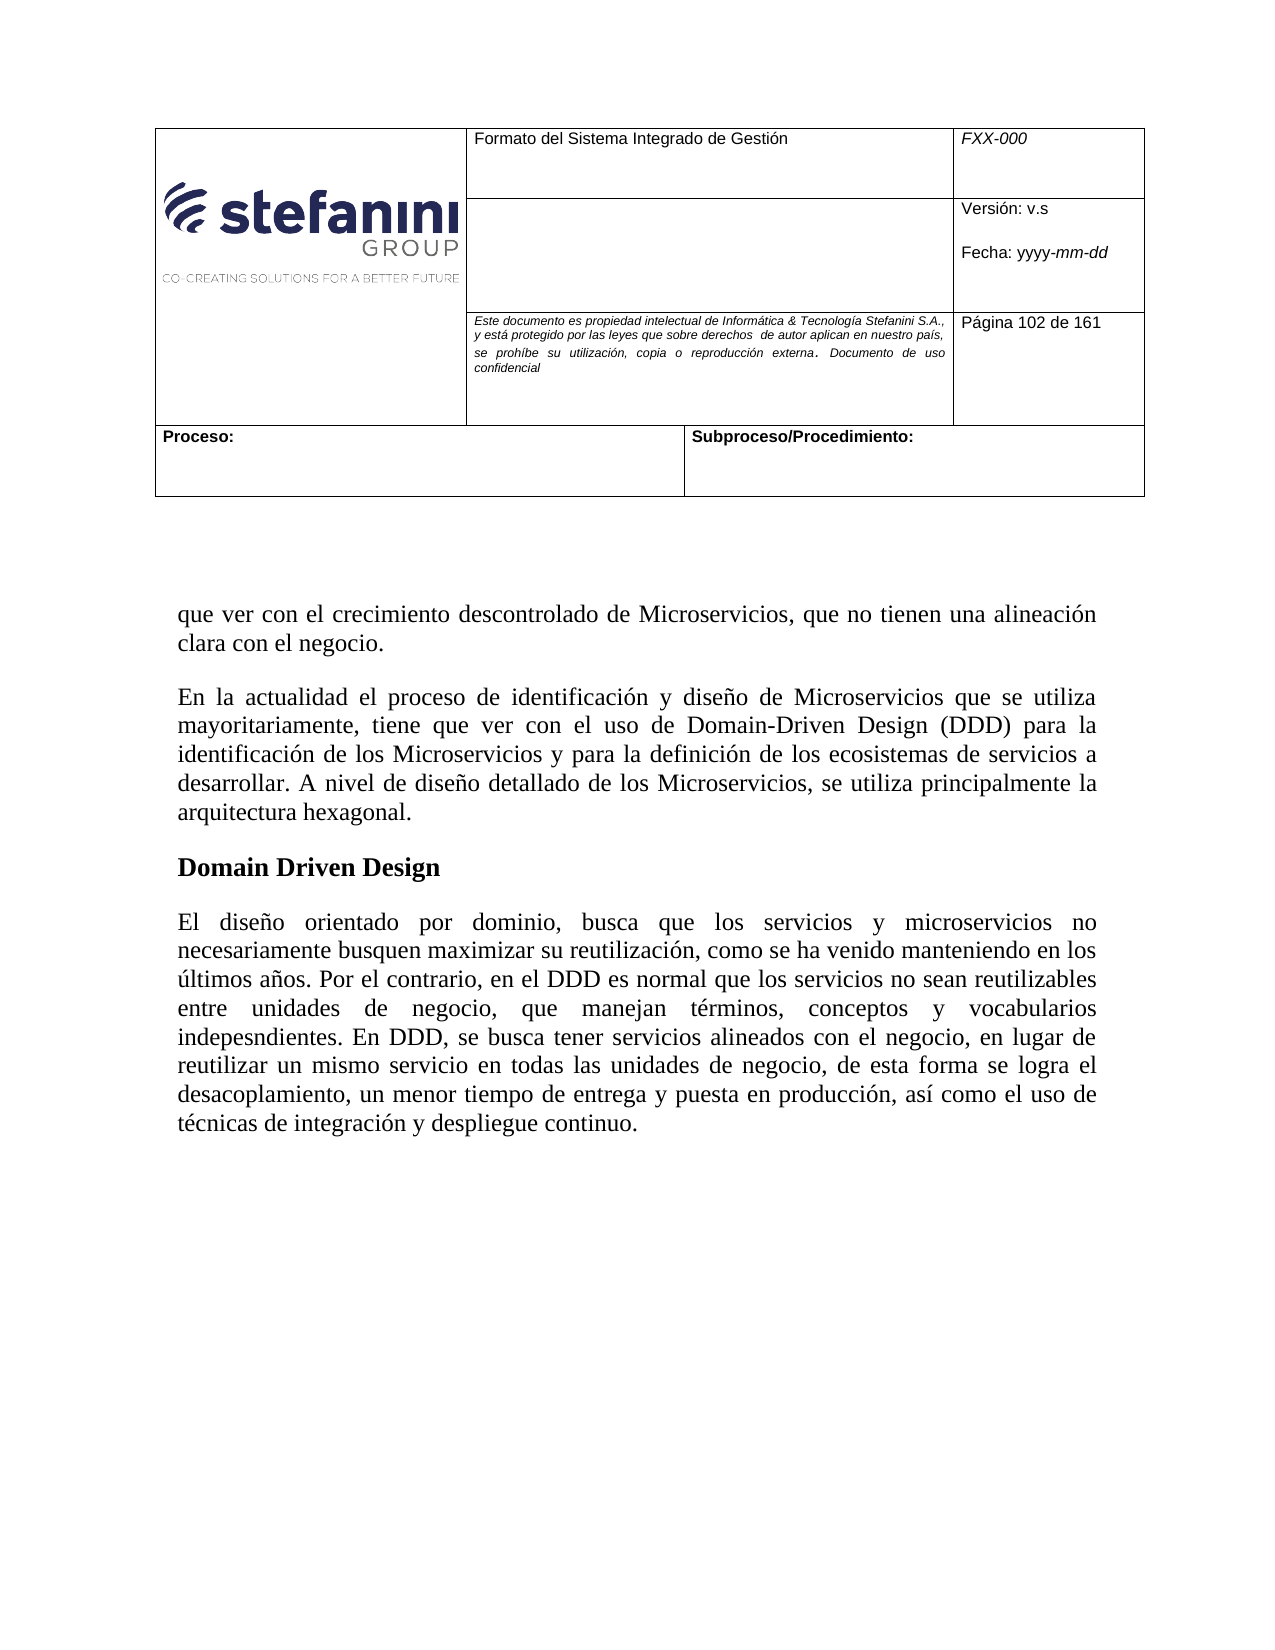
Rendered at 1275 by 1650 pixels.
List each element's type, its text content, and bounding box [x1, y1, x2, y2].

text En la actualidad el proceso de identificación y diseño de Microservicios que se utiliza mayoritariamente, tiene que ver con el uso de Domain-Driven Design (DDD) para la identificación de los Microservicios y para la definición de los ecosistemas de servicios a desarrollar. A nivel de diseño detallado de los Microservicios, se utiliza principalmente la arquitectura hexagonal. [177, 682, 1098, 826]
picture [162, 182, 460, 286]
text El diseño orientado por dominio, busca que los servicios y microservicios no necesariamente busquen maximizar su reutilización, como se ha venido manteniendo en los últimos años. Por el contrario, en el DDD es normal que los servicios no sean reutilizables entre unidades de negocio, que manejan términos, conceptos y vocabularios indepesndientes. En DDD, se busca tener servicios alineados con el negocio, en lugar de reutilizar un mismo servicio en todas las unidades de negocio, de esta forma se logra el desacoplamiento, un menor tiempo de entrega y puesta en producción, así como el uso de técnicas de integración y despliegue continuo. [177, 907, 1098, 1137]
subtitle Domain Driven Design [177, 851, 1098, 882]
text Uno de los elementos más críticos en las arquitecturas orientadas a servicios y en los Microservicios como nuevo esquema de trabajo SOA, es la identificación y diseño de los Microservicios. Las empresas actualmente aplican diferentes estrategias para identificar los servicios a desarrollar e implementar. Sin embargo, uno de los riesgos más críticos tiene que ver con el crecimiento descontrolado de Microservicios, que no tienen una alineación clara con el negocio. [177, 599, 1098, 657]
